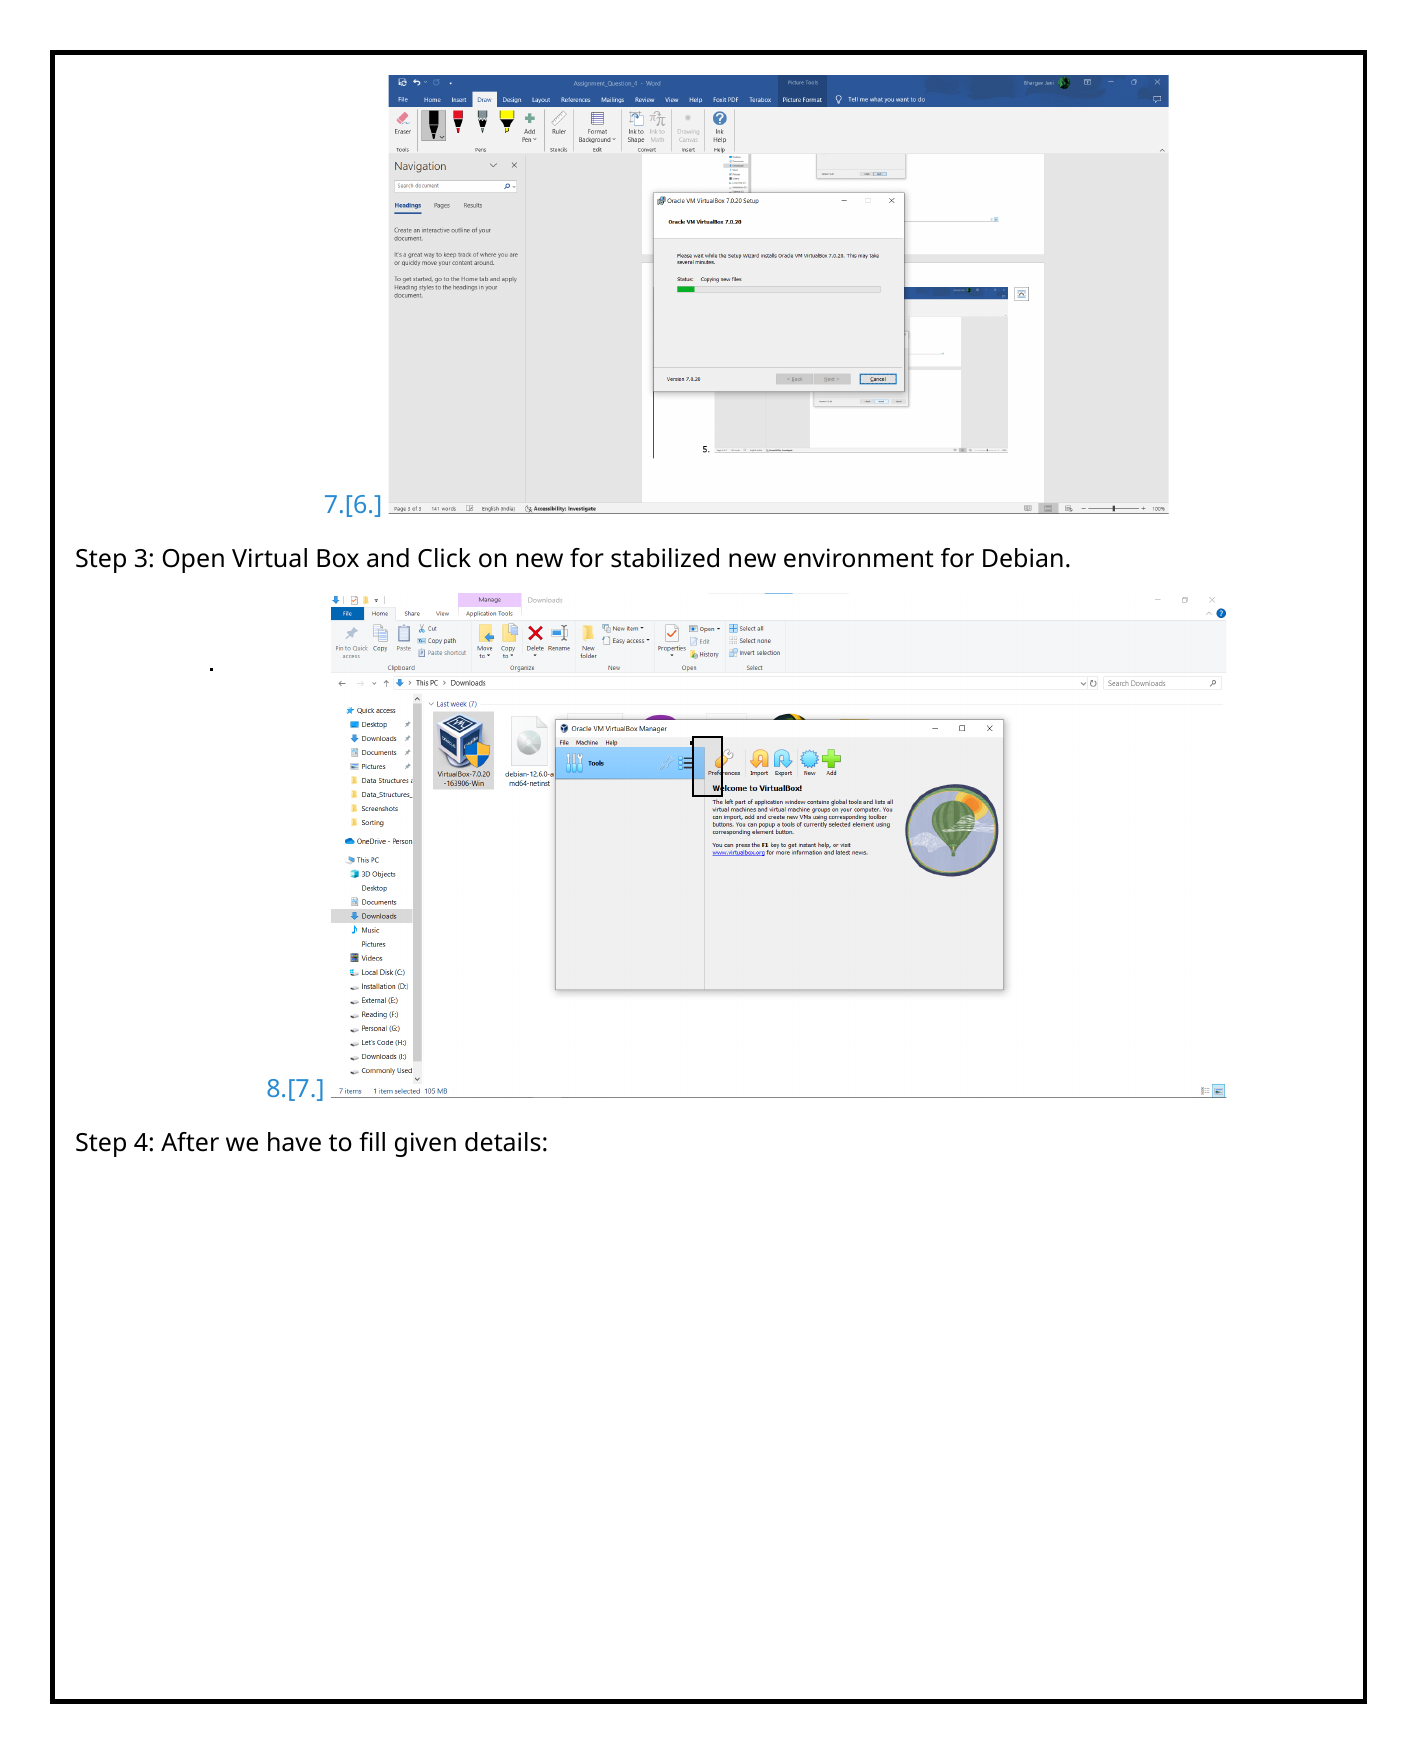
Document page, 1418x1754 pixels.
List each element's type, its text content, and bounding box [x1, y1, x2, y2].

text Step 4: After we have to fill given details: [75, 1124, 1342, 1158]
picture [388, 75, 1169, 514]
text Step 3: Open Virtual Box and Click on new for stabilized new environment for Debian. [75, 540, 1342, 574]
picture [331, 593, 1227, 1098]
